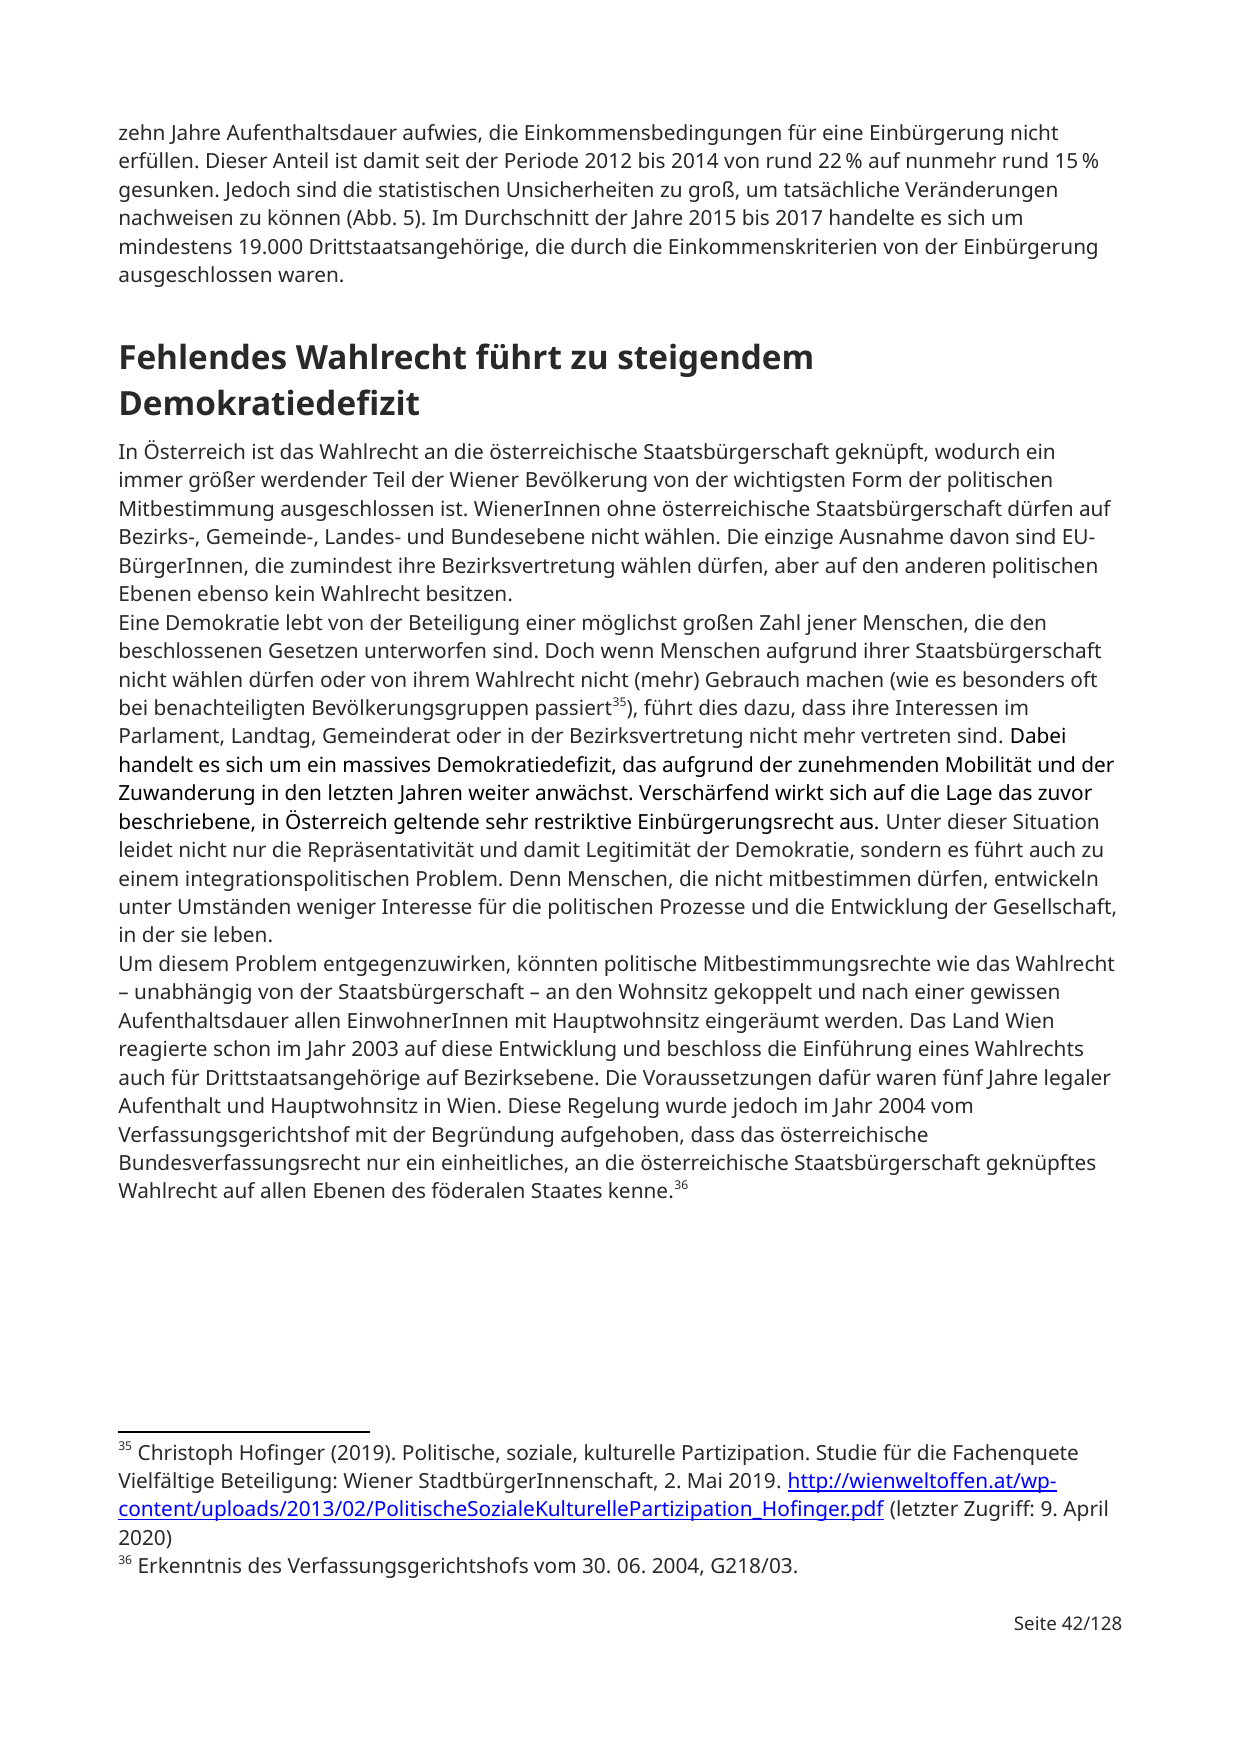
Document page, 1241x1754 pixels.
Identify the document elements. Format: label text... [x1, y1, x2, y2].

text In Österreich ist das Wahlrecht an die österreichische Staatsbürgerschaft geknüpft, wodurch ein immer größer werdender Teil der Wiener Bevölkerung von der wichtigsten Form der politischen Mitbestimmung ausgeschlossen ist. WienerInnen ohne österreichische Staatsbürgerschaft dürfen auf Bezirks-, Gemeinde-, Landes- und Bundesebene nicht wählen. Die einzige Ausnahme davon sind EU-BürgerInnen, die zumindest ihre Bezirksvertretung wählen dürfen, aber auf den anderen politischen Ebenen ebenso kein Wahlrecht besitzen. [118, 437, 1122, 608]
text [118, 118, 1122, 289]
subtitle Fehlendes Wahlrecht führt zu steigendem Demokratiedefizit [118, 334, 1122, 425]
text Um diesem Problem entgegenzuwirken, könnten politische Mitbestimmungsrechte wie das Wahlrecht – unabhängig von der Staatsbürgerschaft – an den Wohnsitz gekoppelt und nach einer gewissen Aufenthaltsdauer allen EinwohnerInnen mit Hauptwohnsitz eingeräumt werden. Das Land Wien reagierte schon im Jahr 2003 auf diese Entwicklung und beschloss die Einführung eines Wahlrechts auch für Drittstaatsangehörige auf Bezirksebene. Die Voraussetzungen dafür waren fünf Jahre legaler Aufenthalt und Hauptwohnsitz in Wien. Diese Regelung wurde jedoch im Jahr 2004 vom Verfassungsgerichtshof mit der Begründung aufgehoben, dass das österreichische Bundesverfassungsrecht nur ein einheitliches, an die österreichische Staatsbürgerschaft geknüpftes Wahlrecht auf allen Ebenen des föderalen Staates kenne. [118, 949, 1122, 1205]
text Eine Demokratie lebt von der Beteiligung einer möglichst großen Zahl jener Menschen, die den beschlossenen Gesetzen unterworfen sind. Doch wenn Menschen aufgrund ihrer Staatsbürgerschaft nicht wählen dürfen oder von ihrem Wahlrecht nicht (mehr) Gebrauch machen (wie es besonders oft bei benachteiligten Bevölkerungsgruppen passiert), führt dies dazu, dass ihre Interessen im Parlament, Landtag, Gemeinderat oder in der Bezirksvertretung nicht mehr vertreten sind. Dabei handelt es sich um ein massives Demokratiedefizit, das aufgrund der zunehmenden Mobilität und der Zuwanderung in den letzten Jahren weiter anwächst. Verschärfend wirkt sich auf die Lage das zuvor beschriebene, in Österreich geltende sehr restriktive Einbürgerungsrecht aus. Unter dieser Situation leidet nicht nur die Repräsentativität und damit Legitimität der Demokratie, sondern es führt auch zu einem integrationspolitischen Problem. Denn Menschen, die nicht mitbestimmen dürfen, entwickeln unter Umständen weniger Interesse für die politischen Prozesse und die Entwicklung der Gesellschaft, in der sie leben. [118, 608, 1122, 949]
